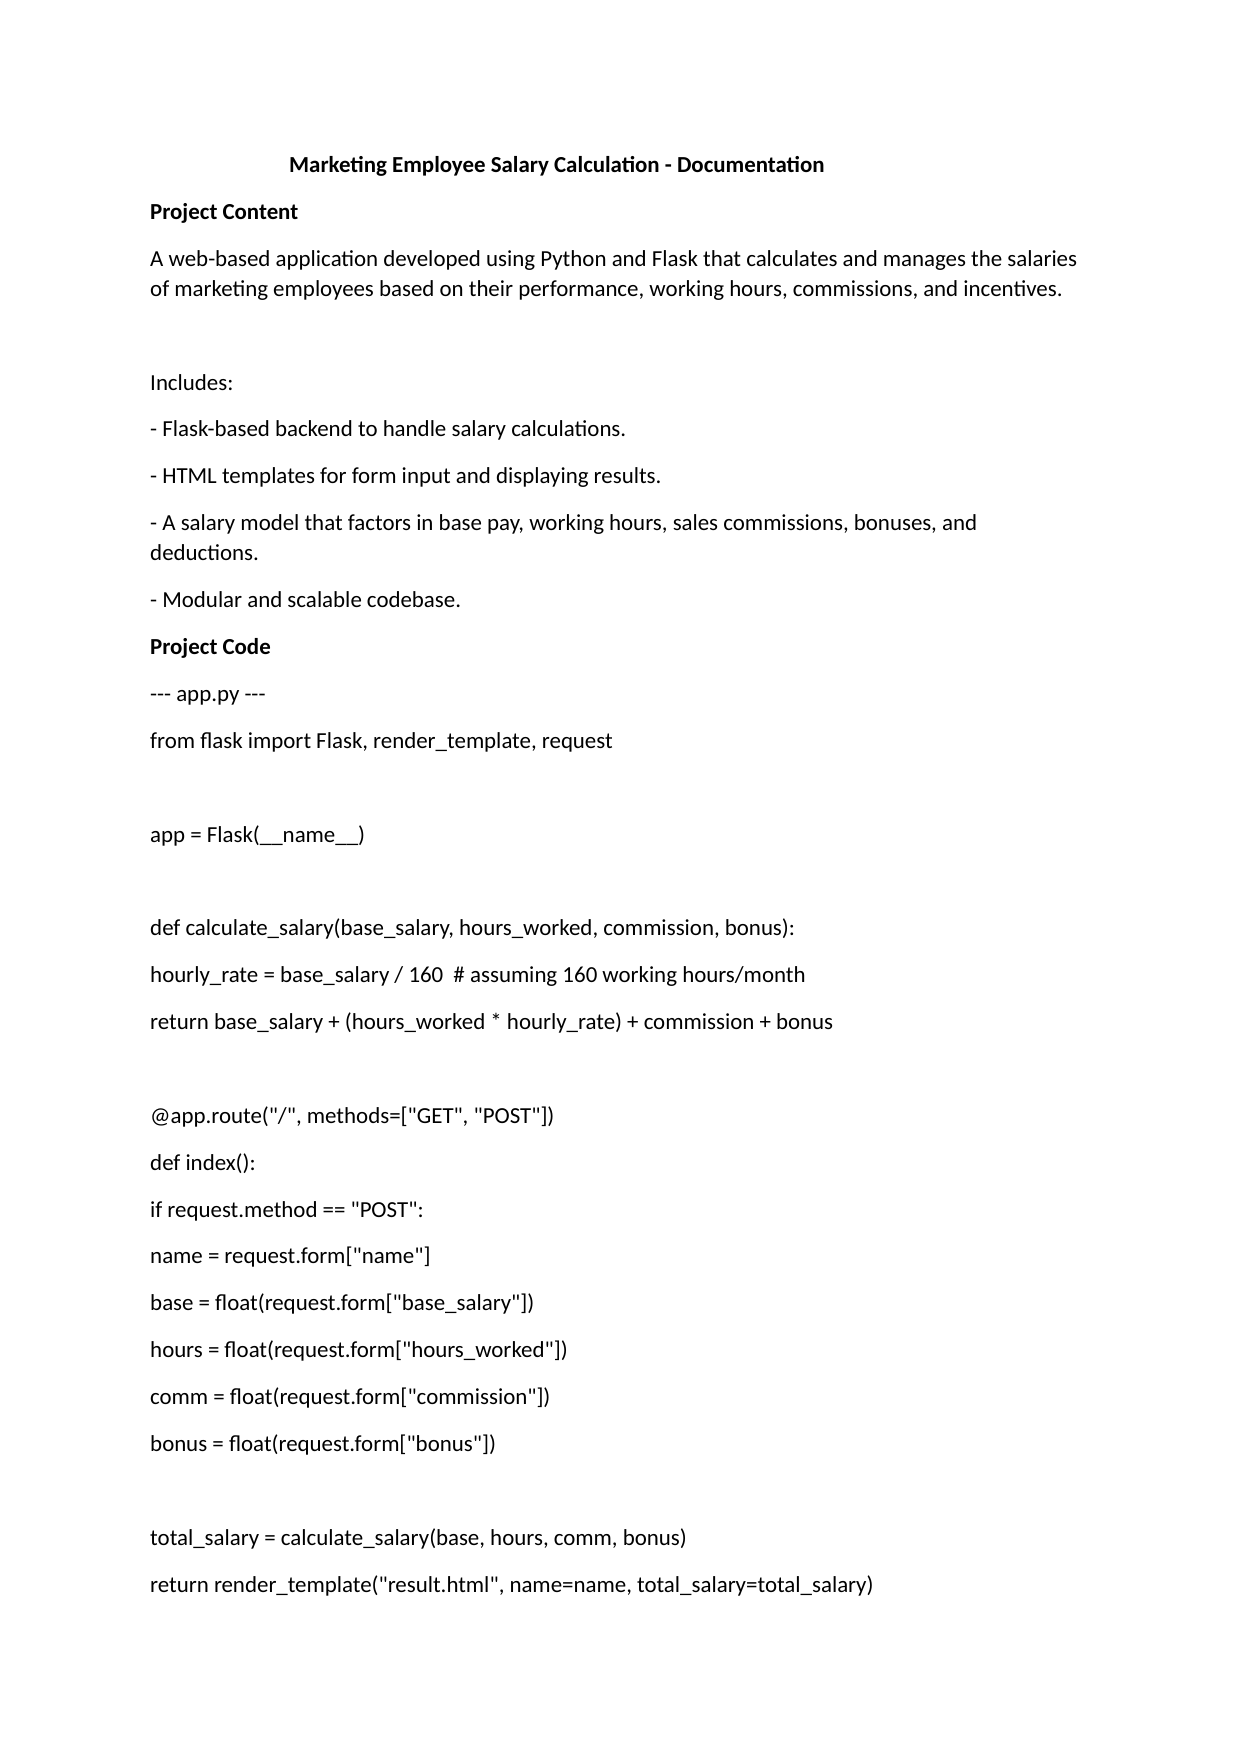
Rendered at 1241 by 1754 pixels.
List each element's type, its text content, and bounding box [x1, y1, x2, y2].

text if request.method == "POST": [150, 1195, 1090, 1223]
text - A salary model that factors in base pay, working hours, sales commissions, bonuses, and deductions. [150, 508, 1090, 567]
text base = float(request.form["base_salary"]) [150, 1288, 1090, 1317]
text def calculate_salary(base_salary, hours_worked, commission, bonus): [150, 913, 1090, 942]
text --- app.py --- [150, 679, 1090, 707]
text return base_salary + (hours_worked * hourly_rate) + commission + bonus [150, 1007, 1090, 1035]
text from flask import Flask, render_template, request [150, 726, 1090, 754]
text - Flask-based backend to handle salary calculations. [150, 414, 1090, 443]
text Includes: [150, 368, 1090, 396]
text total_salary = calculate_salary(base, hours, comm, bonus) [150, 1523, 1090, 1551]
text @app.route("/", methods=["GET", "POST"]) [150, 1101, 1090, 1129]
text Project Content [150, 197, 1090, 225]
text Project Code [150, 632, 1090, 660]
text return render_template("result.html", name=name, total_salary=total_salary) [150, 1570, 1090, 1598]
text comm = float(request.form["commission"]) [150, 1382, 1090, 1410]
text - Modular and scalable codebase. [150, 585, 1090, 613]
text bonus = float(request.form["bonus"]) [150, 1429, 1090, 1457]
text Marketing Employee Salary Calculation - Documentation [150, 150, 1090, 178]
text app = Flask(__name__) [150, 820, 1090, 848]
text A web-based application developed using Python and Flask that calculates and manages the salaries of marketing employees based on their performance, working hours, commissions, and incentives. [150, 244, 1090, 302]
text name = request.form["name"] [150, 1242, 1090, 1270]
text def index(): [150, 1148, 1090, 1176]
text hourly_rate = base_salary / 160 # assuming 160 working hours/month [150, 960, 1090, 988]
text - HTML templates for form input and displaying results. [150, 461, 1090, 489]
text hours = float(request.form["hours_worked"]) [150, 1335, 1090, 1363]
